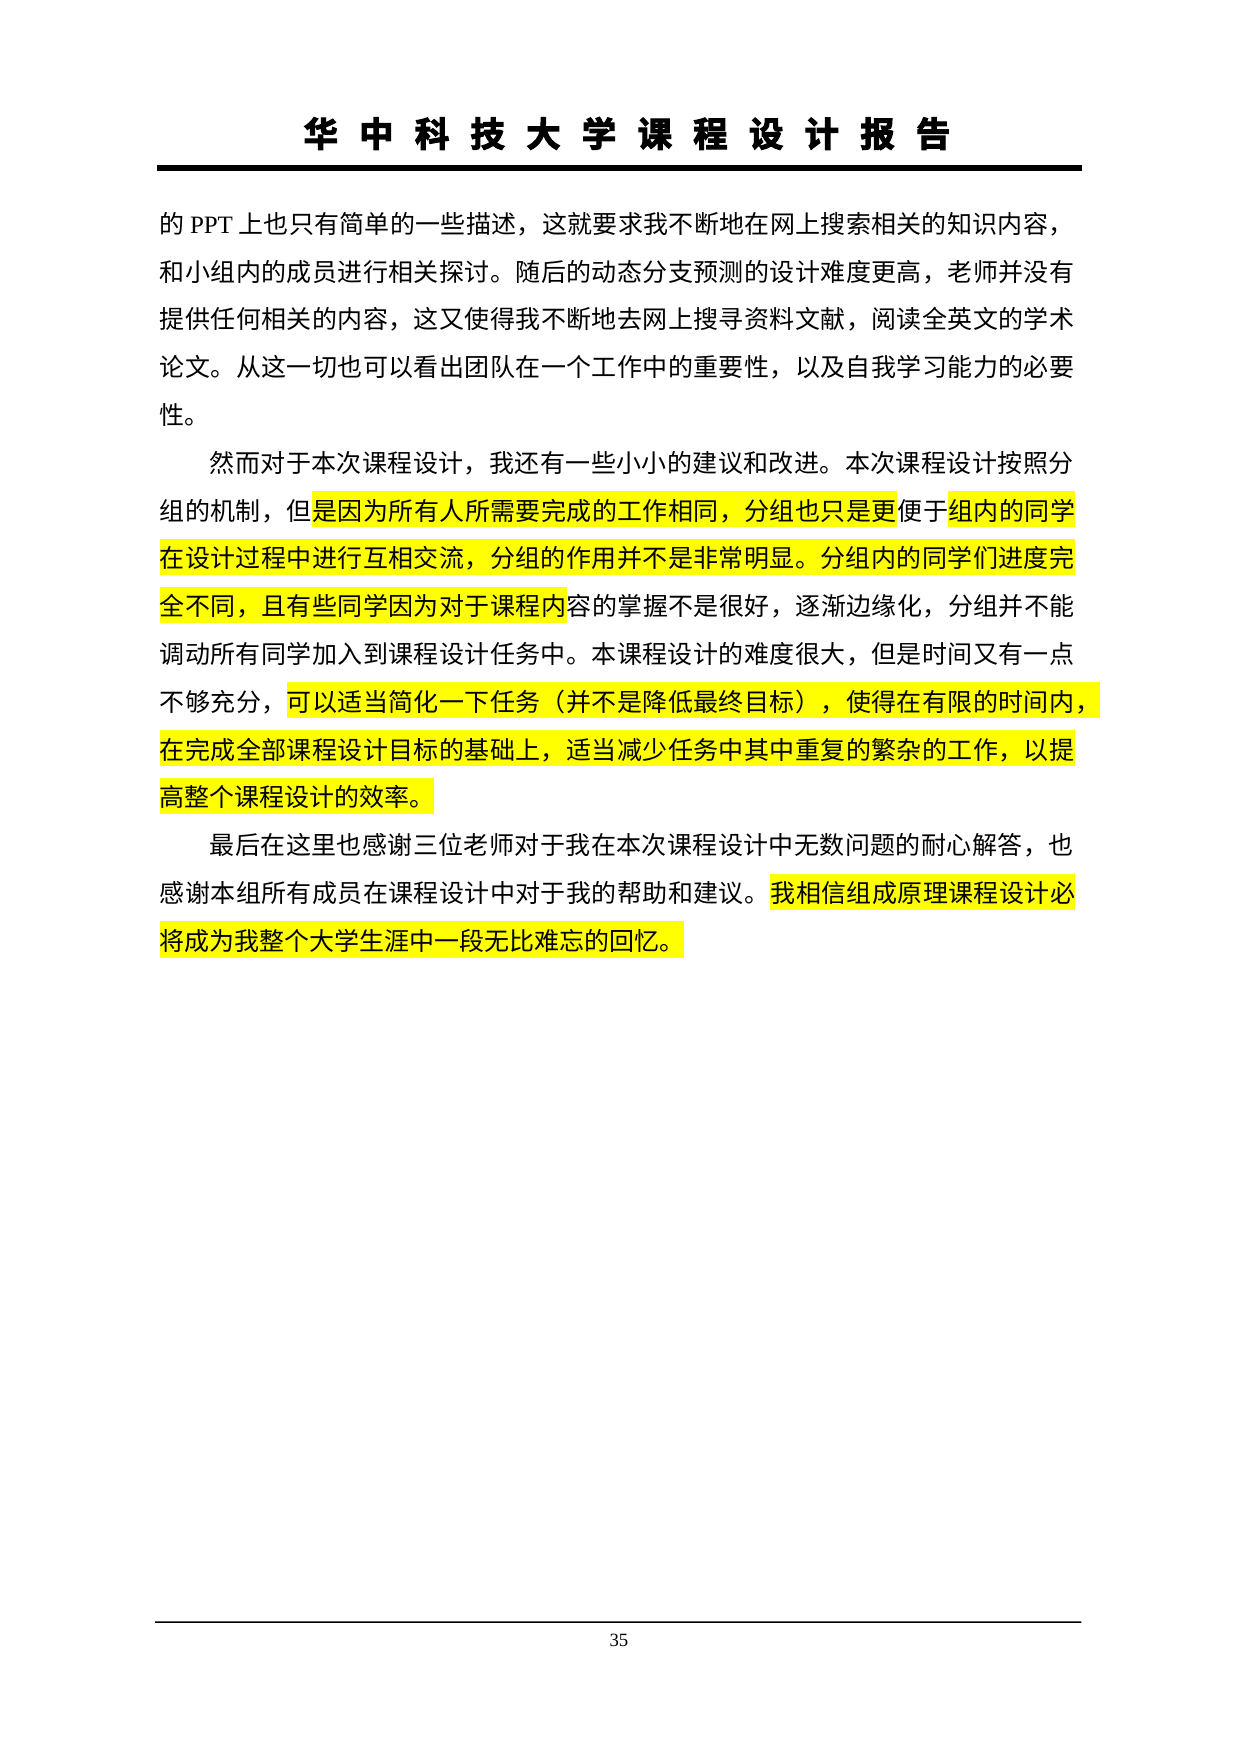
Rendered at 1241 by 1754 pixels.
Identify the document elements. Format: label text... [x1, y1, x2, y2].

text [159, 198, 1075, 437]
text 最后在这里也感谢三位老师对于我在本次课程设计中无数问题的耐心解答，也感谢本组所有成员在课程设计中对于我的帮助和建议。我相信组成原理课程设计必将成为我整个大学生涯中一段无比难忘的回忆。 [159, 820, 1075, 963]
text 然而对于本次课程设计，我还有一些小小的建议和改进。本次课程设计按照分组的机制，但是因为所有人所需要完成的工作相同，分组也只是更便于组内的同学在设计过程中进行互相交流，分组的作用并不是非常明显。分组内的同学们进度完全不同，且有些同学因为对于课程内容的掌握不是很好，逐渐边缘化，分组并不能调动所有同学加入到课程设计任务中。本课程设计的难度很大，但是时间又有一点不够充分，可以适当简化一下任务（并不是降低最终目标），使得在有限的时间内，在完成全部课程设计目标的基础上，适当减少任务中其中重复的繁杂的工作，以提高整个课程设计的效率。 [159, 437, 1075, 820]
